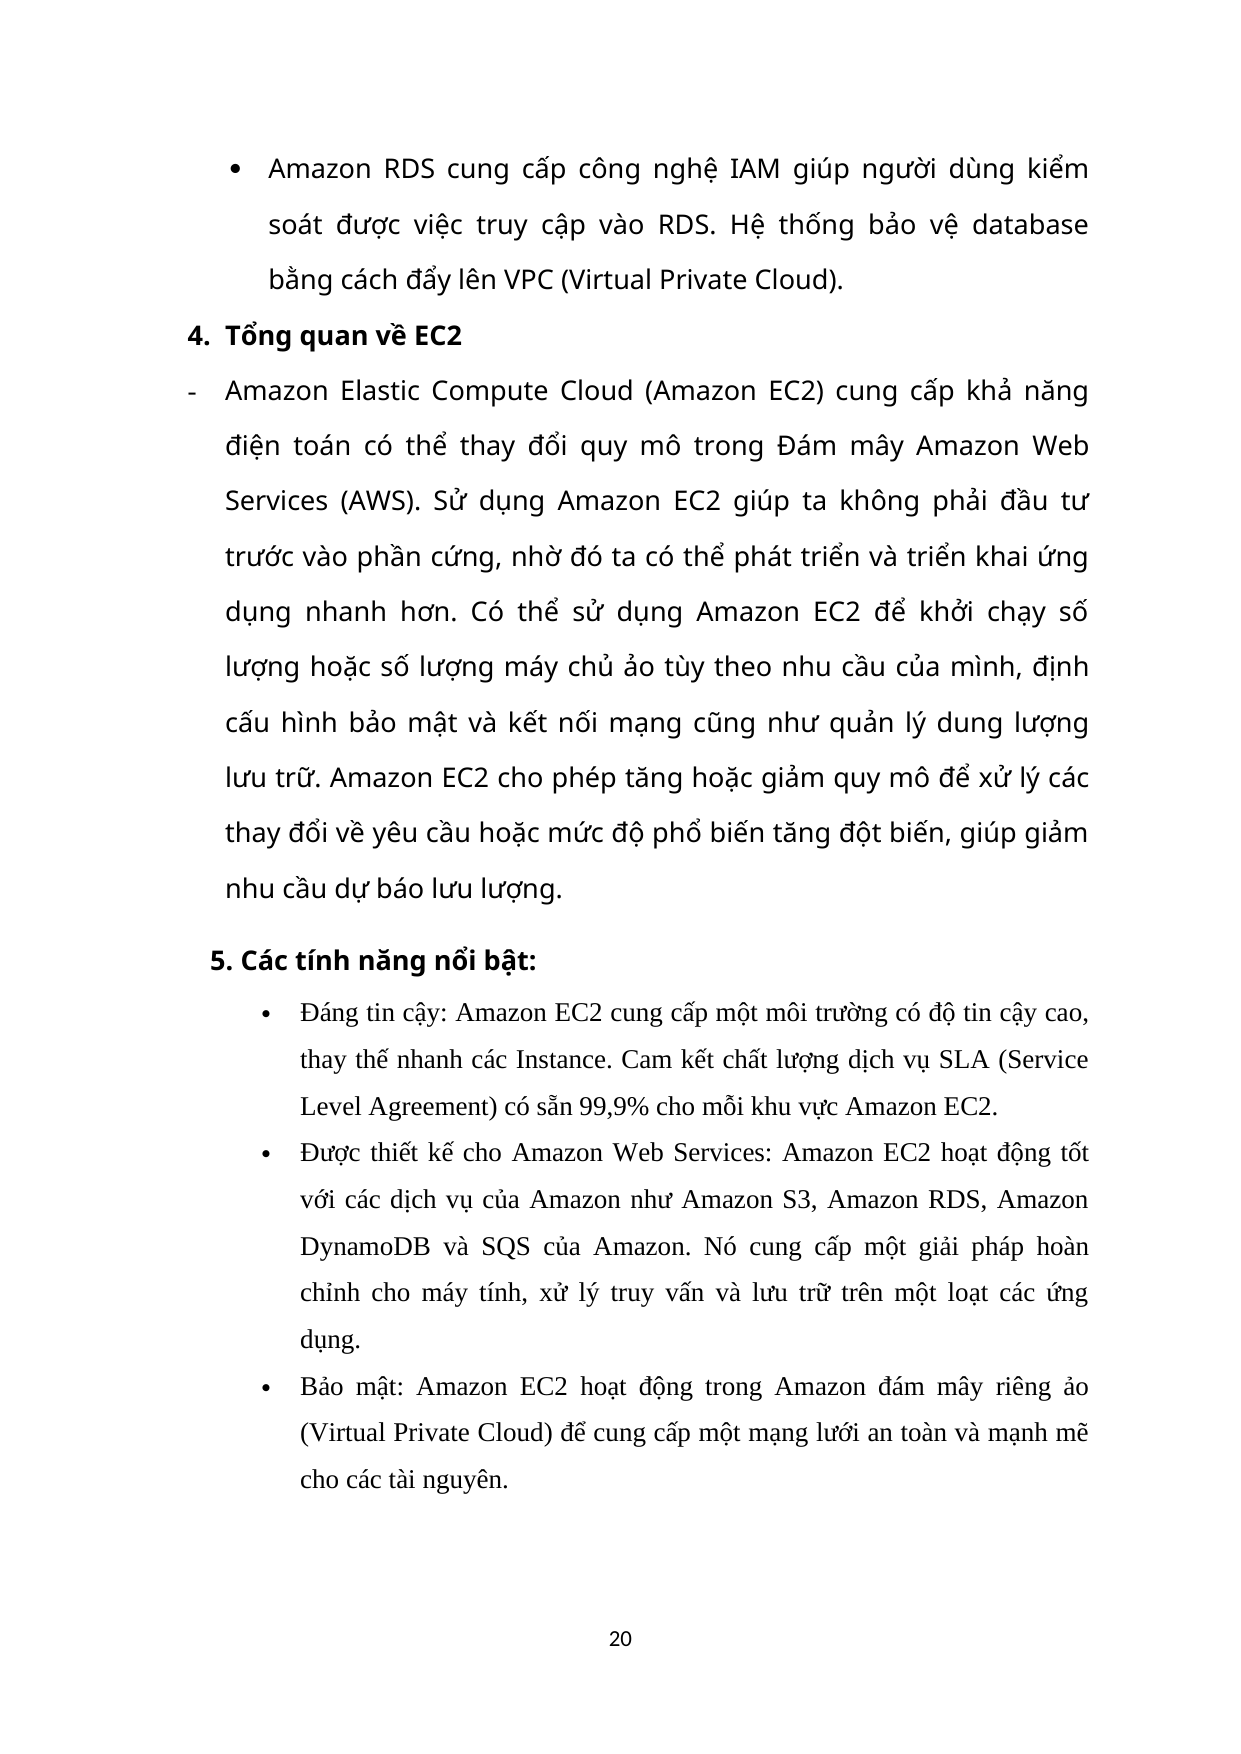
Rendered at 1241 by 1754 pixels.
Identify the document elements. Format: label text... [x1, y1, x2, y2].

list Đáng tin cậy: Amazon EC2 cung cấp một môi trường có độ tin cậy cao, thay thế nhanh các Instance. Cam kết chất lượng dịch vụ SLA (Service Level Agreement) có sẵn 99,9% cho mỗi khu vực Amazon EC2. [262, 996, 1090, 1121]
list Tổng quan về EC2 [187, 316, 1090, 353]
list Được thiết kế cho Amazon Web Services: Amazon EC2 hoạt động tốt với các dịch vụ của Amazon như Amazon S3, Amazon RDS, Amazon DynamoDB và SQS của Amazon. Nó cung cấp một giải pháp hoàn chỉnh cho máy tính, xử lý truy vấn và lưu trữ trên một loạt các ứng dụng. [262, 1136, 1090, 1354]
subtitle 5. Các tính năng nổi bật: [210, 941, 1090, 978]
list Bảo mật: Amazon EC2 hoạt động trong Amazon đám mây riêng ảo (Virtual Private Cloud) để cung cấp một mạng lưới an toàn và mạnh mẽ cho các tài nguyên. [262, 1370, 1090, 1494]
list Amazon RDS cung cấp công nghệ IAM giúp người dùng kiểm soát được việc truy cập vào RDS. Hệ thống bảo vệ database bằng cách đẩy lên VPC (Virtual Private Cloud). [231, 150, 1090, 297]
list Amazon Elastic Compute Cloud (Amazon EC2) cung cấp khả năng điện toán có thể thay đổi quy mô trong Đám mây Amazon Web Services (AWS). Sử dụng Amazon EC2 giúp ta không phải đầu tư trước vào phần cứng, nhờ đó ta có thể phát triển và triển khai ứng dụng nhanh hơn. Có thể sử dụng Amazon EC2 để khởi chạy số lượng hoặc số lượng máy chủ ảo tùy theo nhu cầu của mình, định cấu hình bảo mật và kết nối mạng cũng như quản lý dung lượng lưu trữ. Amazon EC2 cho phép tăng hoặc giảm quy mô để xử lý các thay đổi về yêu cầu hoặc mức độ phổ biến tăng đột biến, giúp giảm nhu cầu dự báo lưu lượng. [187, 371, 1090, 906]
